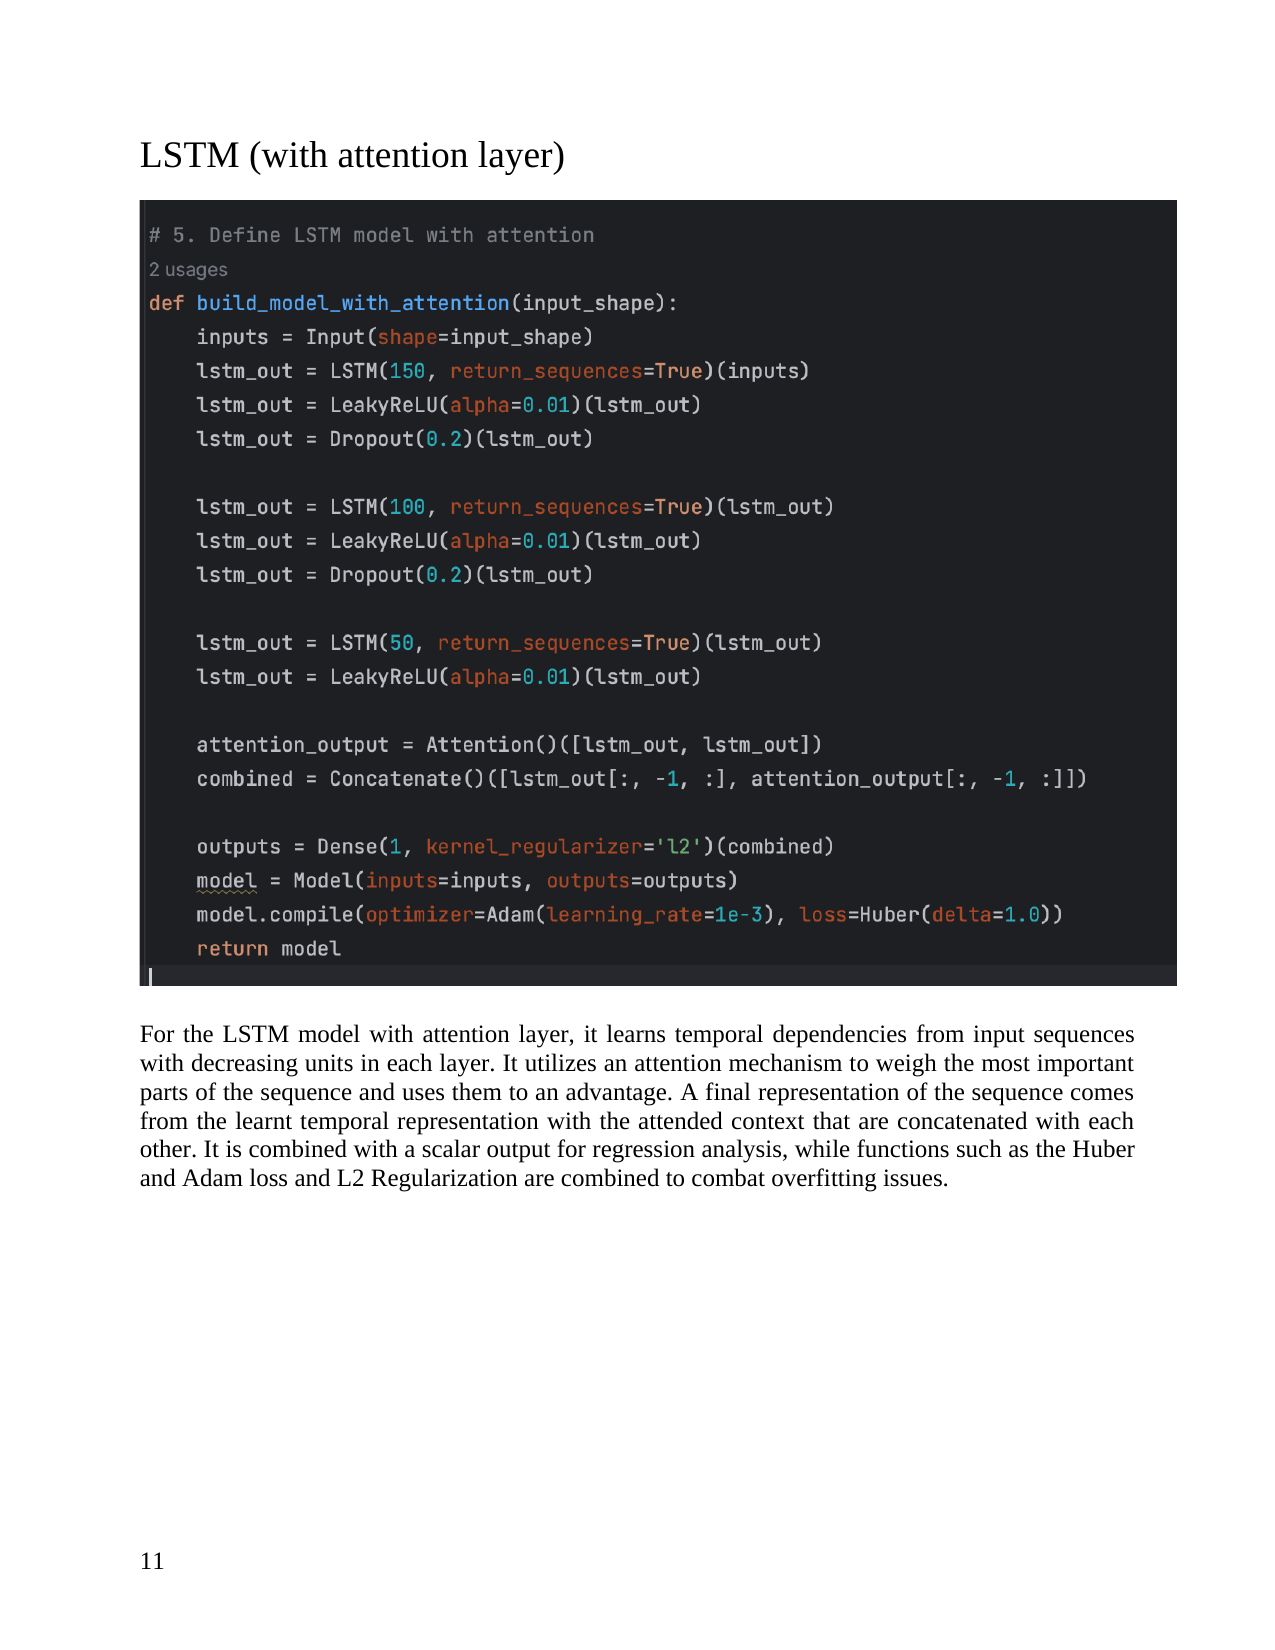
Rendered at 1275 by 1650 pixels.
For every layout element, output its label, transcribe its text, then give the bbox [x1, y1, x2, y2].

text For the LSTM model with attention layer, it learns temporal dependencies from input sequences with decreasing units in each layer. It utilizes an attention mechanism to weigh the most important parts of the sequence and uses them to an advantage. A final representation of the sequence comes from the learnt temporal representation with the attended context that are concatenated with each other. It is combined with a scalar output for regression analysis, while functions such as the Huber and Adam loss and L2 Regularization are combined to combat overfitting issues. [139, 1019, 1136, 1192]
picture [139, 200, 1177, 986]
subtitle LSTM (with attention layer) [139, 132, 1136, 175]
